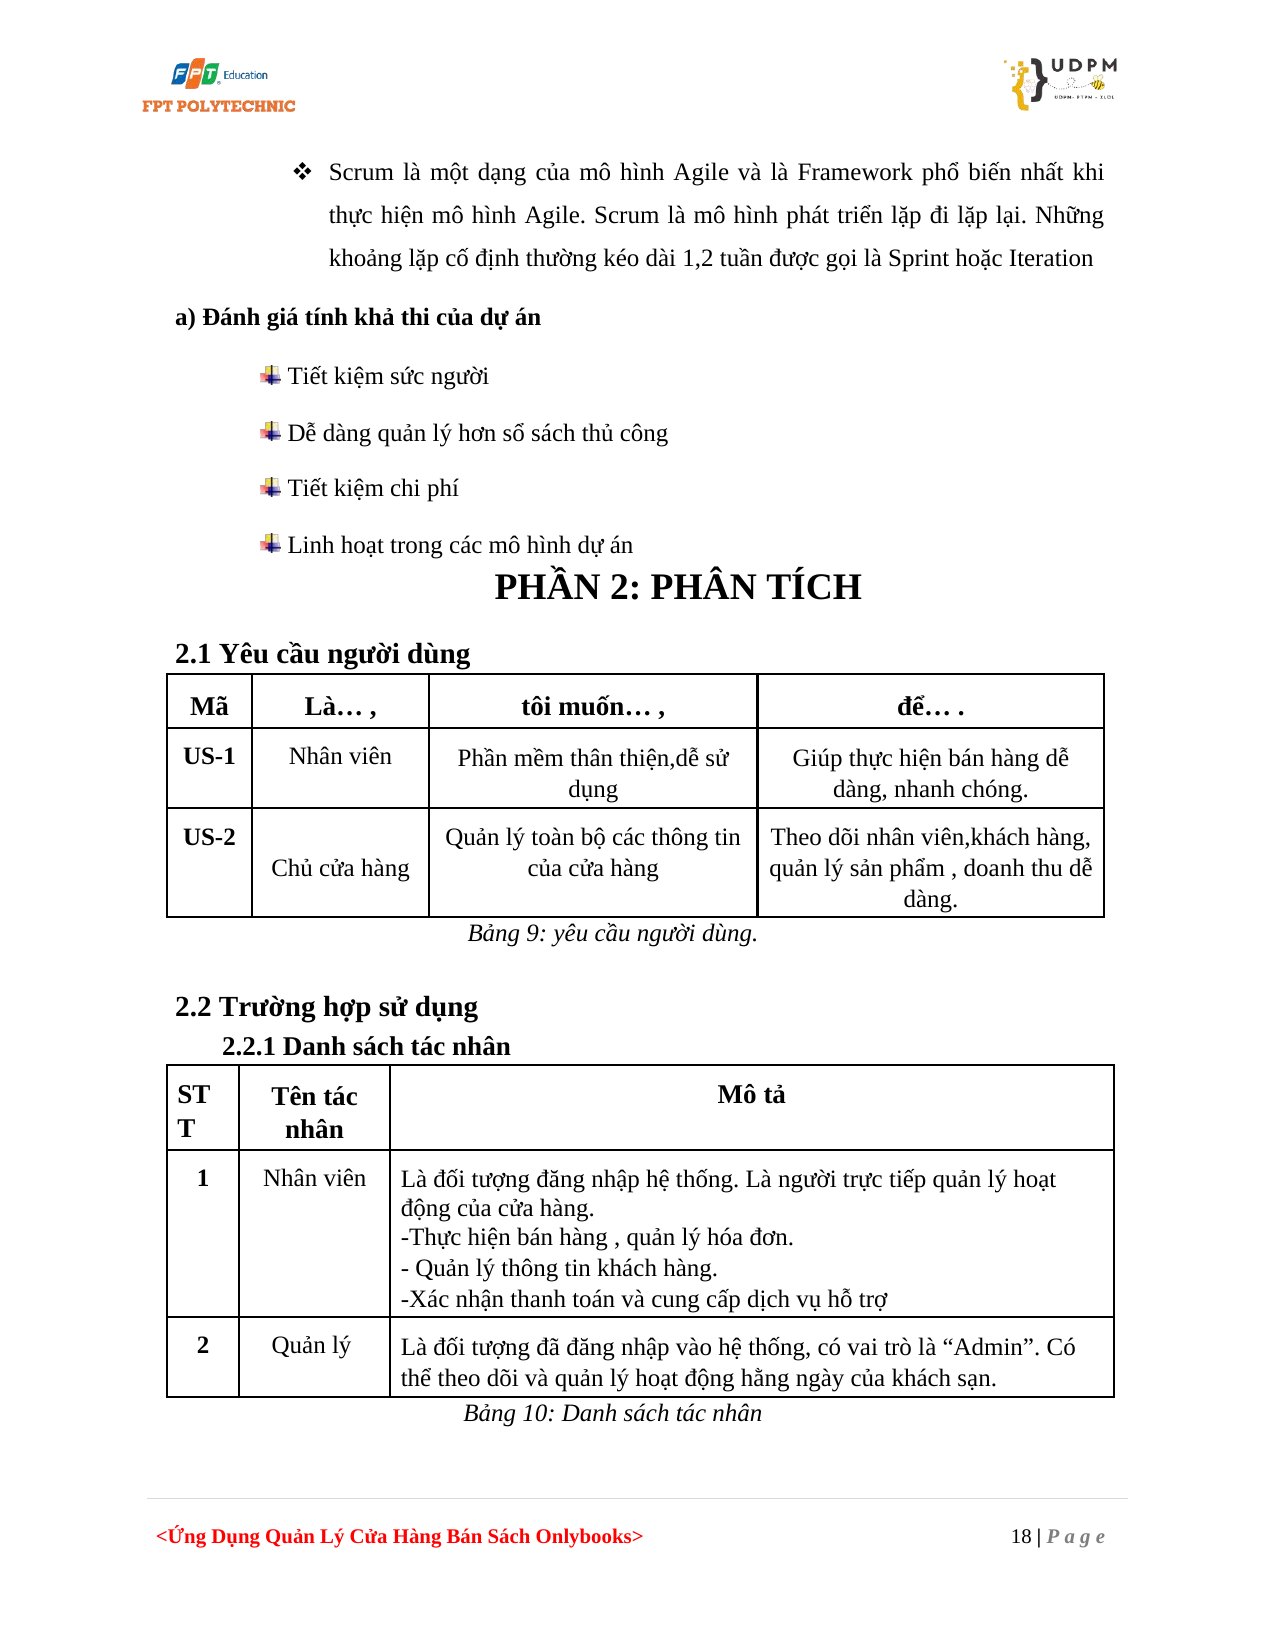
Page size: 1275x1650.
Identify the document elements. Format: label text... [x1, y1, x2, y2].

picture [142, 58, 296, 112]
table_cell Phần mềm thân thiện,dễ sử dụng [430, 729, 756, 807]
table_header Là… , [253, 675, 428, 727]
text Dễ dàng quản lý hơn sổ sách thủ công [260, 418, 1106, 446]
table_header Mô tả [391, 1066, 1113, 1149]
list Scrum là một dạng của mô hình Agile và là Framework phổ biến nhất khi thực hiện mô hình Agile. Scrum là mô hình phát triển lặp đi lặp lại. Những khoảng lặp cố định thường kéo dài 1,2 tuần được gọi là Sprint hoặc Iteration [291, 157, 1106, 272]
table_header STT [168, 1066, 238, 1149]
picture [260, 365, 281, 385]
picture [1003, 58, 1117, 111]
table_cell US-1 [168, 729, 251, 807]
table_cell Là đối tượng đăng nhập hệ thống. Là người trực tiếp quản lý hoạt động của cửa hàng. -Thực hiện bán hàng , quản lý hóa đơn. - Quản lý thông tin khách hàng. -Xác nhận thanh toán và cung cấp dịch vụ hỗ trợ [391, 1151, 1113, 1316]
picture [260, 477, 281, 497]
table_cell Chủ cửa hàng [253, 809, 428, 916]
text Linh hoạt trong các mô hình dự án [260, 530, 1106, 558]
text a) Đánh giá tính khả thi của dự án [175, 302, 1107, 331]
table_cell Theo dõi nhân viên,khách hàng, quản lý sản phẩm , doanh thu dễ dàng. [759, 809, 1103, 916]
table_cell 2 [168, 1318, 238, 1396]
table_header để… . [759, 675, 1103, 727]
subtitle PHẦN 2: PHÂN TÍCH [159, 565, 862, 608]
table_cell Giúp thực hiện bán hàng dễ dàng, nhanh chóng. [759, 729, 1103, 807]
table_cell Nhân viên [240, 1151, 389, 1316]
table_header Mã [168, 675, 251, 727]
table_cell Quản lý toàn bộ các thông tin của cửa hàng [430, 809, 756, 916]
text Tiết kiệm sức người [260, 361, 1106, 390]
table_cell 1 [168, 1151, 238, 1316]
subtitle Bảng 9: yêu cầu người dùng. [467, 918, 1107, 947]
table_header Tên tác nhân [240, 1066, 389, 1149]
picture [260, 533, 281, 553]
subtitle 2.2.1 Danh sách tác nhân [222, 1030, 1107, 1062]
table_header tôi muốn… , [430, 675, 756, 727]
picture [260, 421, 281, 441]
table_cell Là đối tượng đã đăng nhập vào hệ thống, có vai trò là “Admin”. Có thể theo dõi và quản lý hoạt động hằng ngày của khách sạn. [391, 1318, 1113, 1396]
table_cell Quản lý [240, 1318, 389, 1396]
subtitle 2.1 Yêu cầu người dùng [175, 636, 808, 670]
subtitle Bảng 10: Danh sách tác nhân [463, 1398, 1107, 1427]
text Tiết kiệm chi phí [260, 473, 1106, 502]
table_cell Nhân viên [253, 729, 428, 807]
subtitle 2.2 Trường hợp sử dụng [175, 989, 808, 1023]
table_cell US-2 [168, 809, 251, 916]
